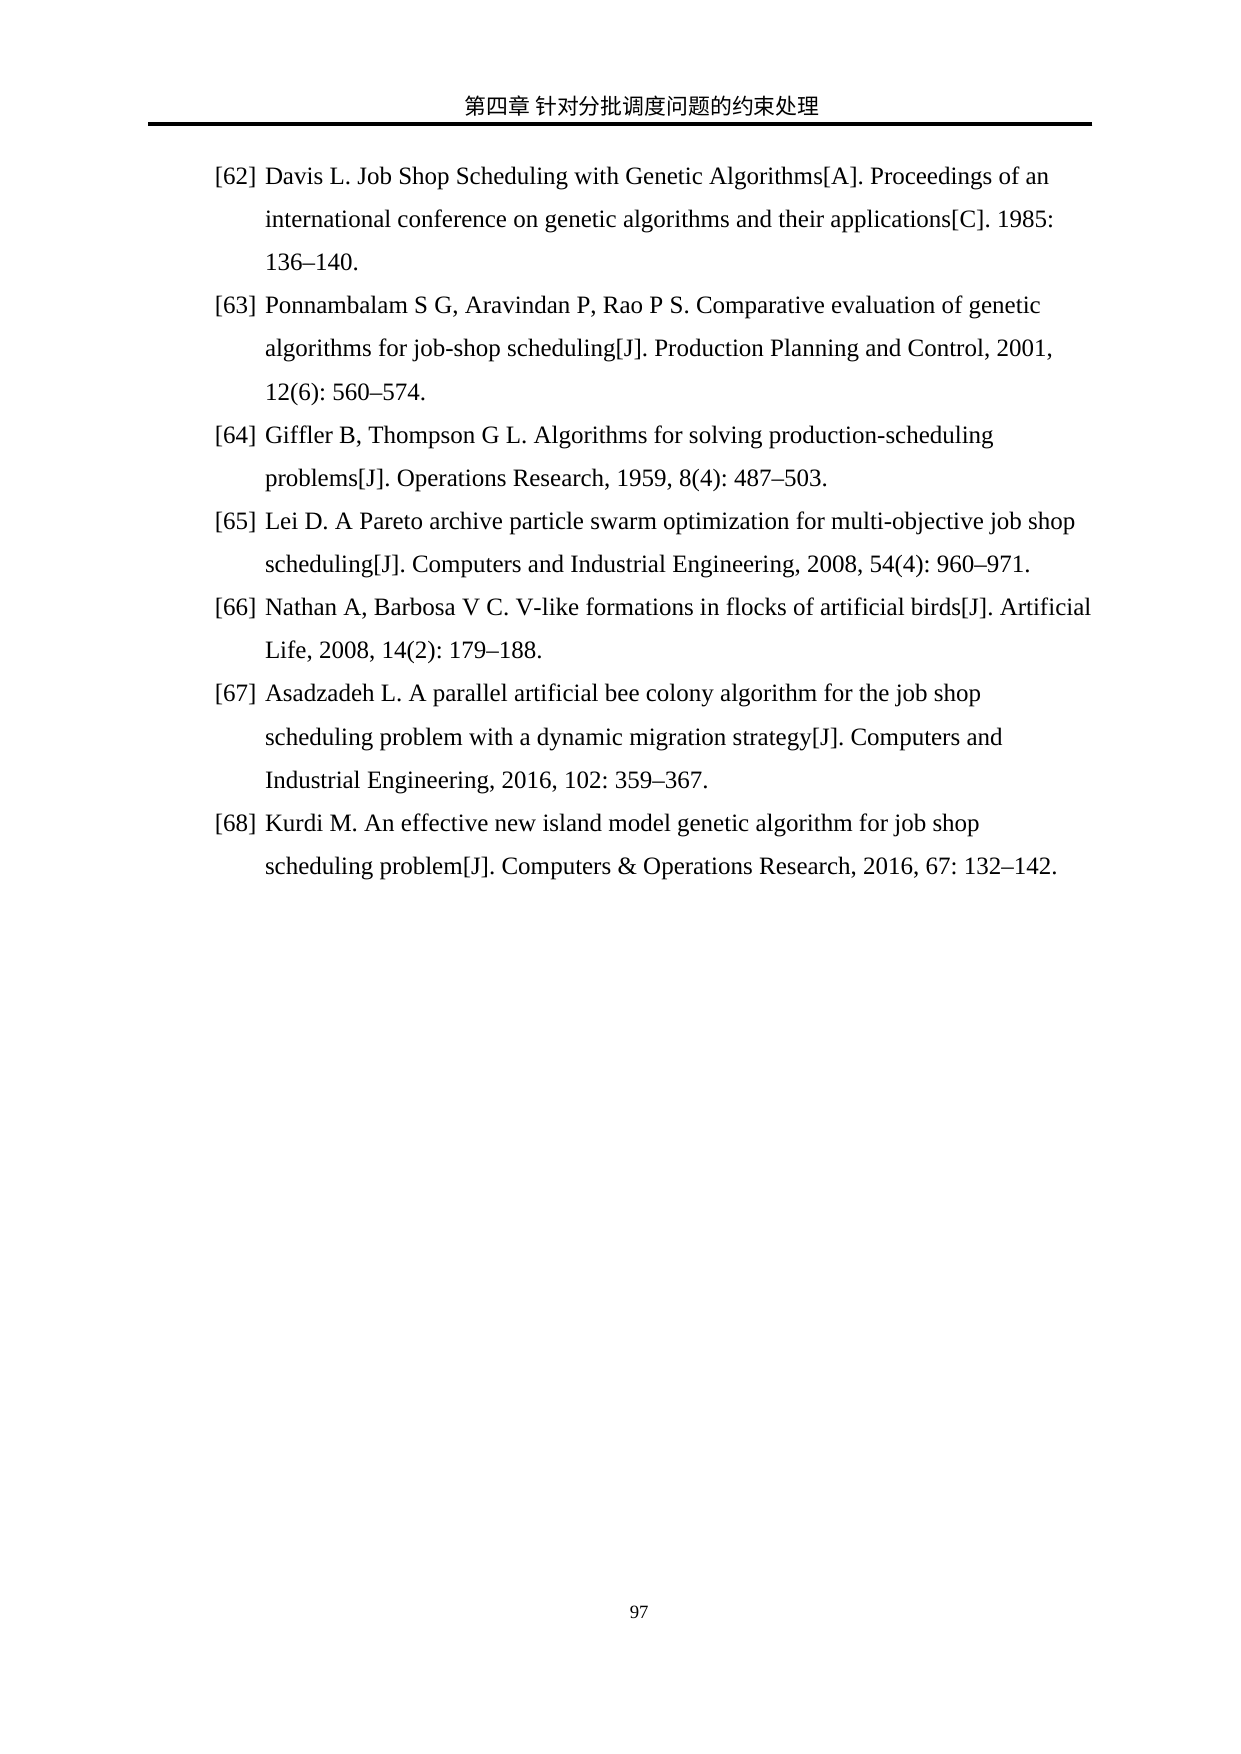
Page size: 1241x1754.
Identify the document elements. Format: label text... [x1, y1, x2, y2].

text [63] Ponnambalam S G, Aravindan P, Rao P S. Comparative evaluation of genetic algorithms for job-shop scheduling[J]. Production Planning and Control, 2001, 12(6): 560–574. [214, 290, 1092, 405]
text [67] Asadzadeh L. A parallel artificial bee colony algorithm for the job shop scheduling problem with a dynamic migration strategy[J]. Computers and Industrial Engineering, 2016, 102: 359–367. [214, 678, 1092, 793]
text [66] Nathan A, Barbosa V C. V-like formations in flocks of artificial birds[J]. Artificial Life, 2008, 14(2): 179–188. [214, 592, 1092, 664]
text [62] Davis L. Job Shop Scheduling with Genetic Algorithms[A]. Proceedings of an international conference on genetic algorithms and their applications[C]. 1985: 136–140. [214, 161, 1092, 276]
text [65] Lei D. A Pareto archive particle swarm optimization for multi-objective job shop scheduling[J]. Computers and Industrial Engineering, 2008, 54(4): 960–971. [214, 506, 1092, 578]
text [64] Giffler B, Thompson G L. Algorithms for solving production-scheduling problems[J]. Operations Research, 1959, 8(4): 487–503. [214, 420, 1092, 492]
text [68] Kurdi M. An effective new island model genetic algorithm for job shop scheduling problem[J]. Computers & Operations Research, 2016, 67: 132–142. [214, 808, 1092, 880]
